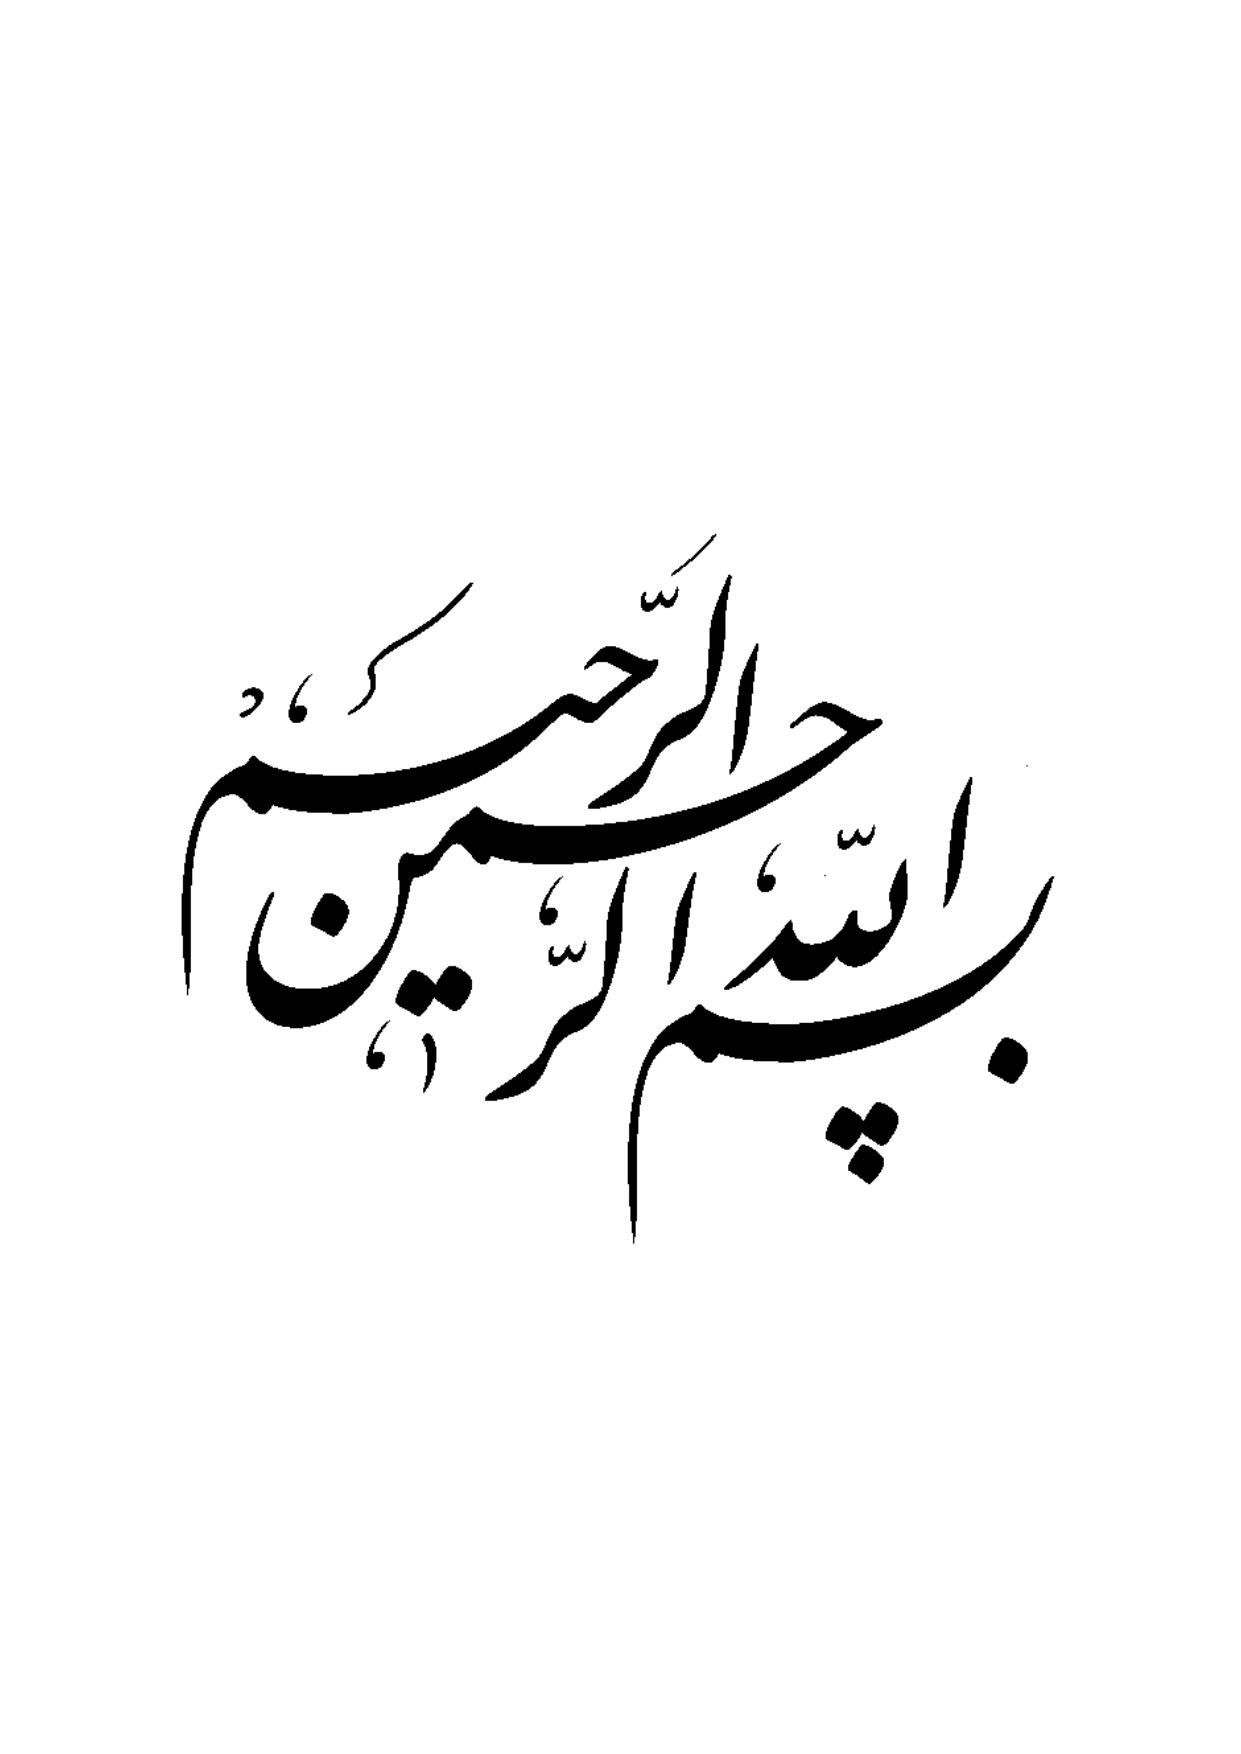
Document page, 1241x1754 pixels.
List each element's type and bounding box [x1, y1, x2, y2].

picture [162, 497, 1078, 1257]
